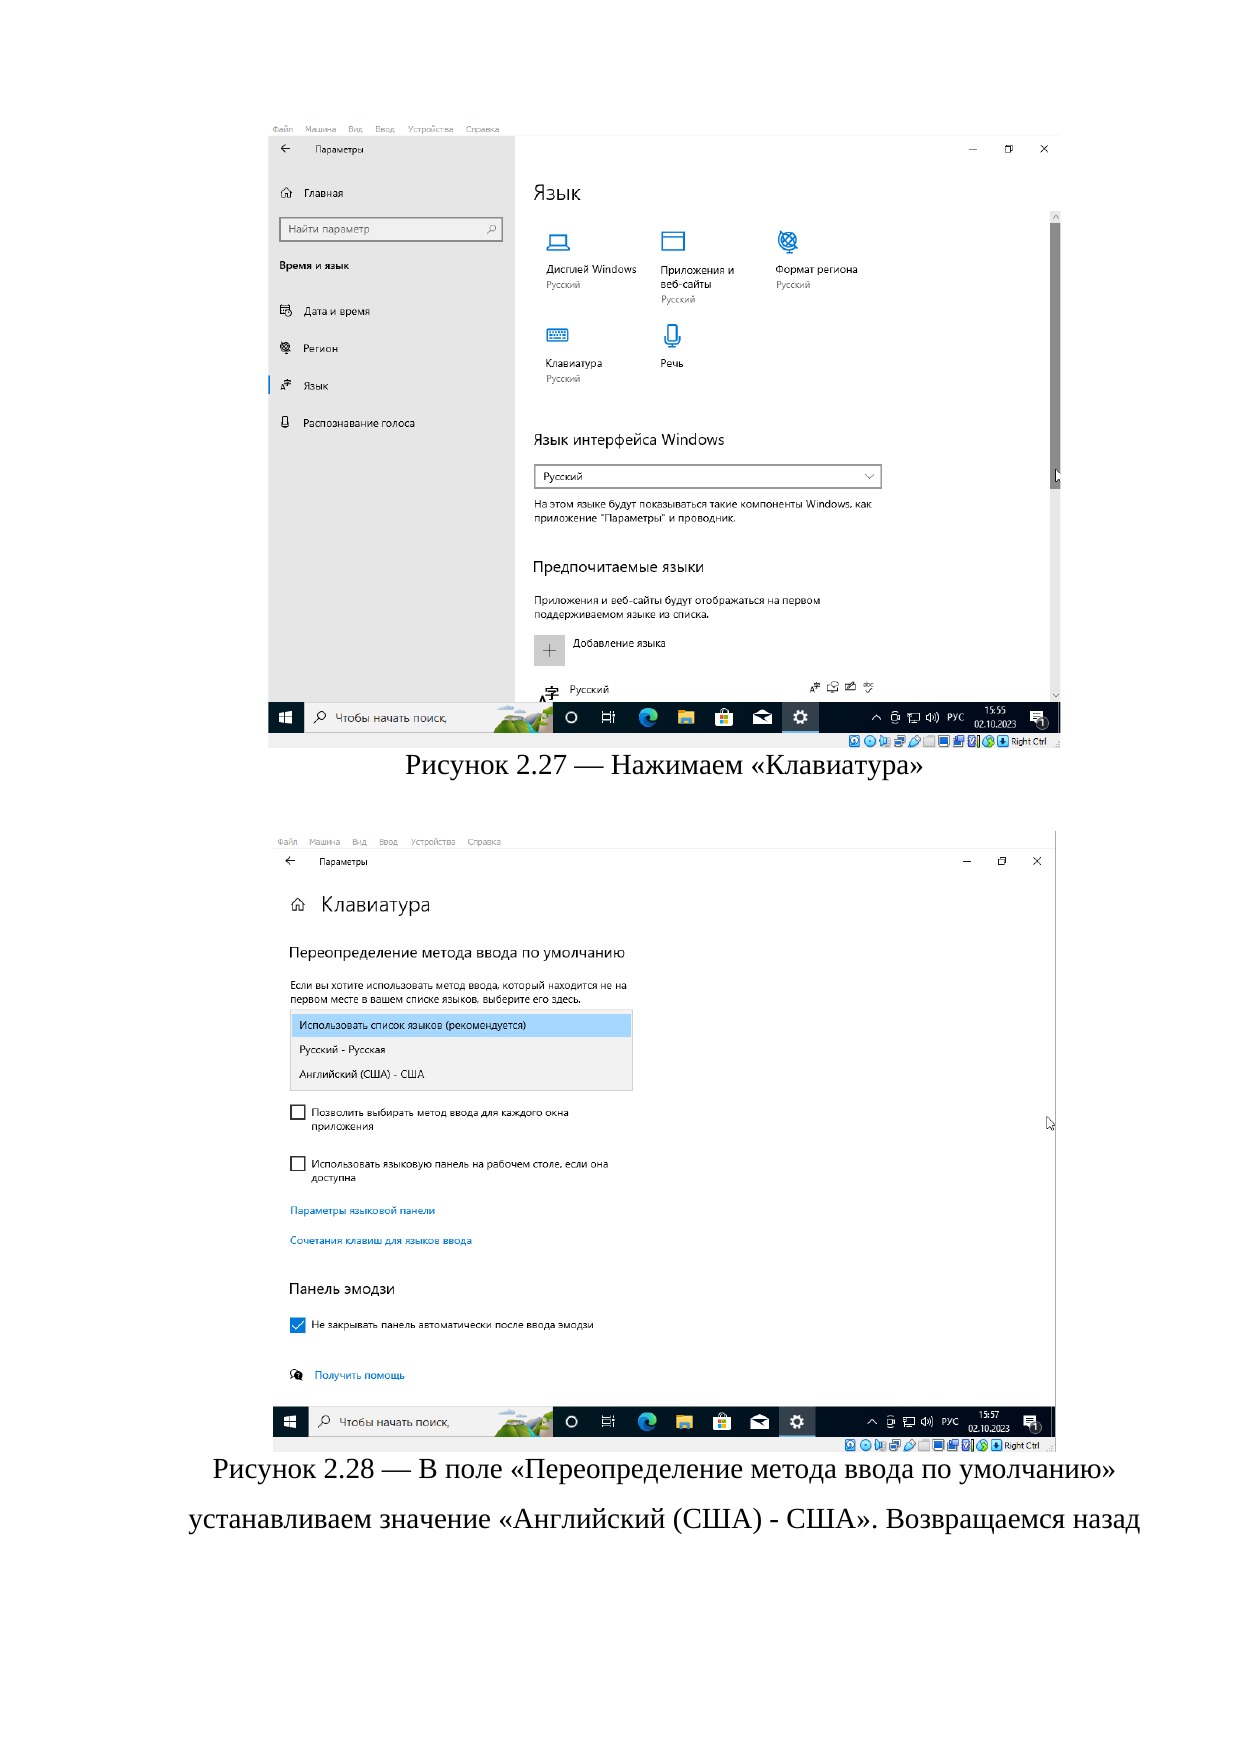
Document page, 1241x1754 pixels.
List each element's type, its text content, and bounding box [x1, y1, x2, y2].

picture [268, 118, 1061, 748]
text Рисунок 2.27 — Нажимаем «Клавиатура» [177, 747, 1152, 781]
text Рисунок 2.28 — В поле «Переопределение метода ввода по умолчанию» устанавливаем значение «Английский (США) - США». Возвращаемся назад [177, 1451, 1152, 1535]
picture [273, 831, 1056, 1452]
